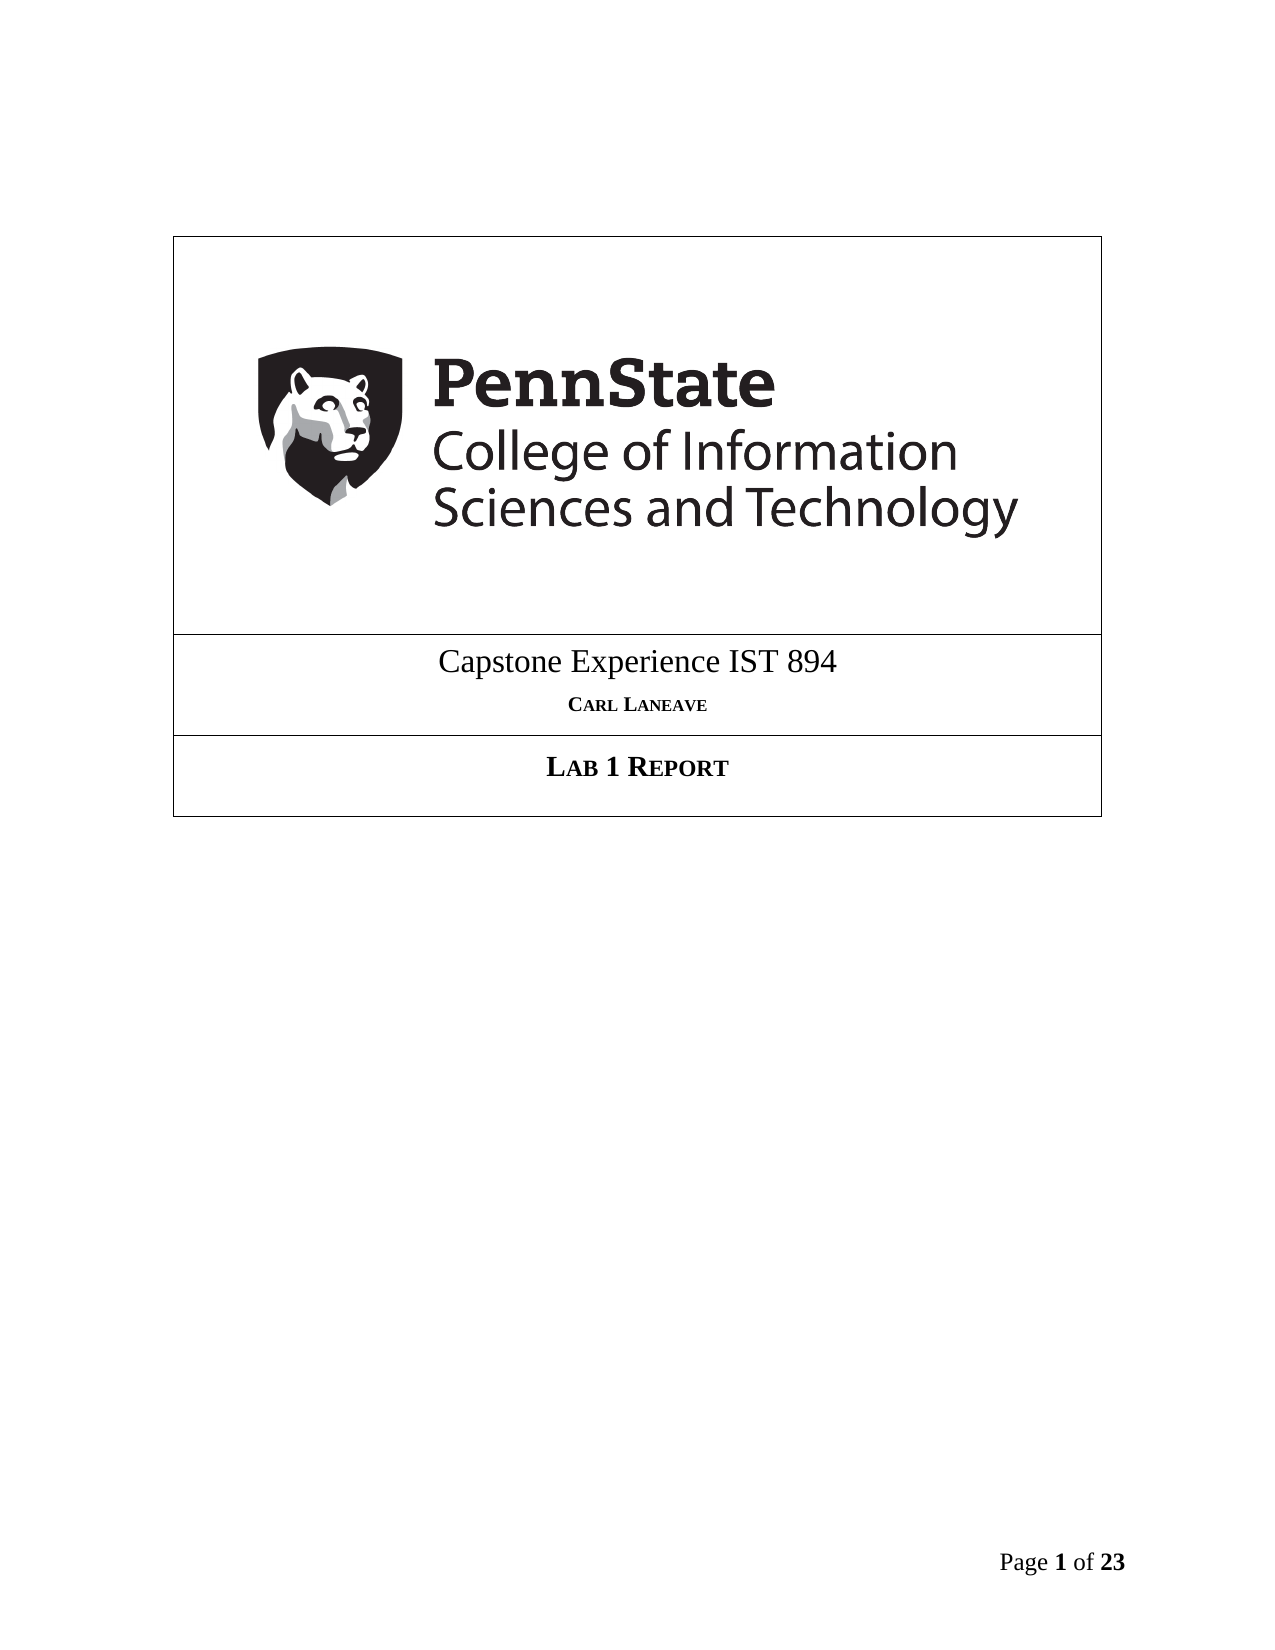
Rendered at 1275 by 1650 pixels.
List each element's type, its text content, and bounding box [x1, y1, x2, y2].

table_cell Lab 1 Report [174, 736, 1101, 816]
picture [185, 274, 1090, 597]
table_cell Capstone Experience IST 894 Carl Laneave [174, 635, 1101, 735]
table_header [174, 237, 1101, 634]
